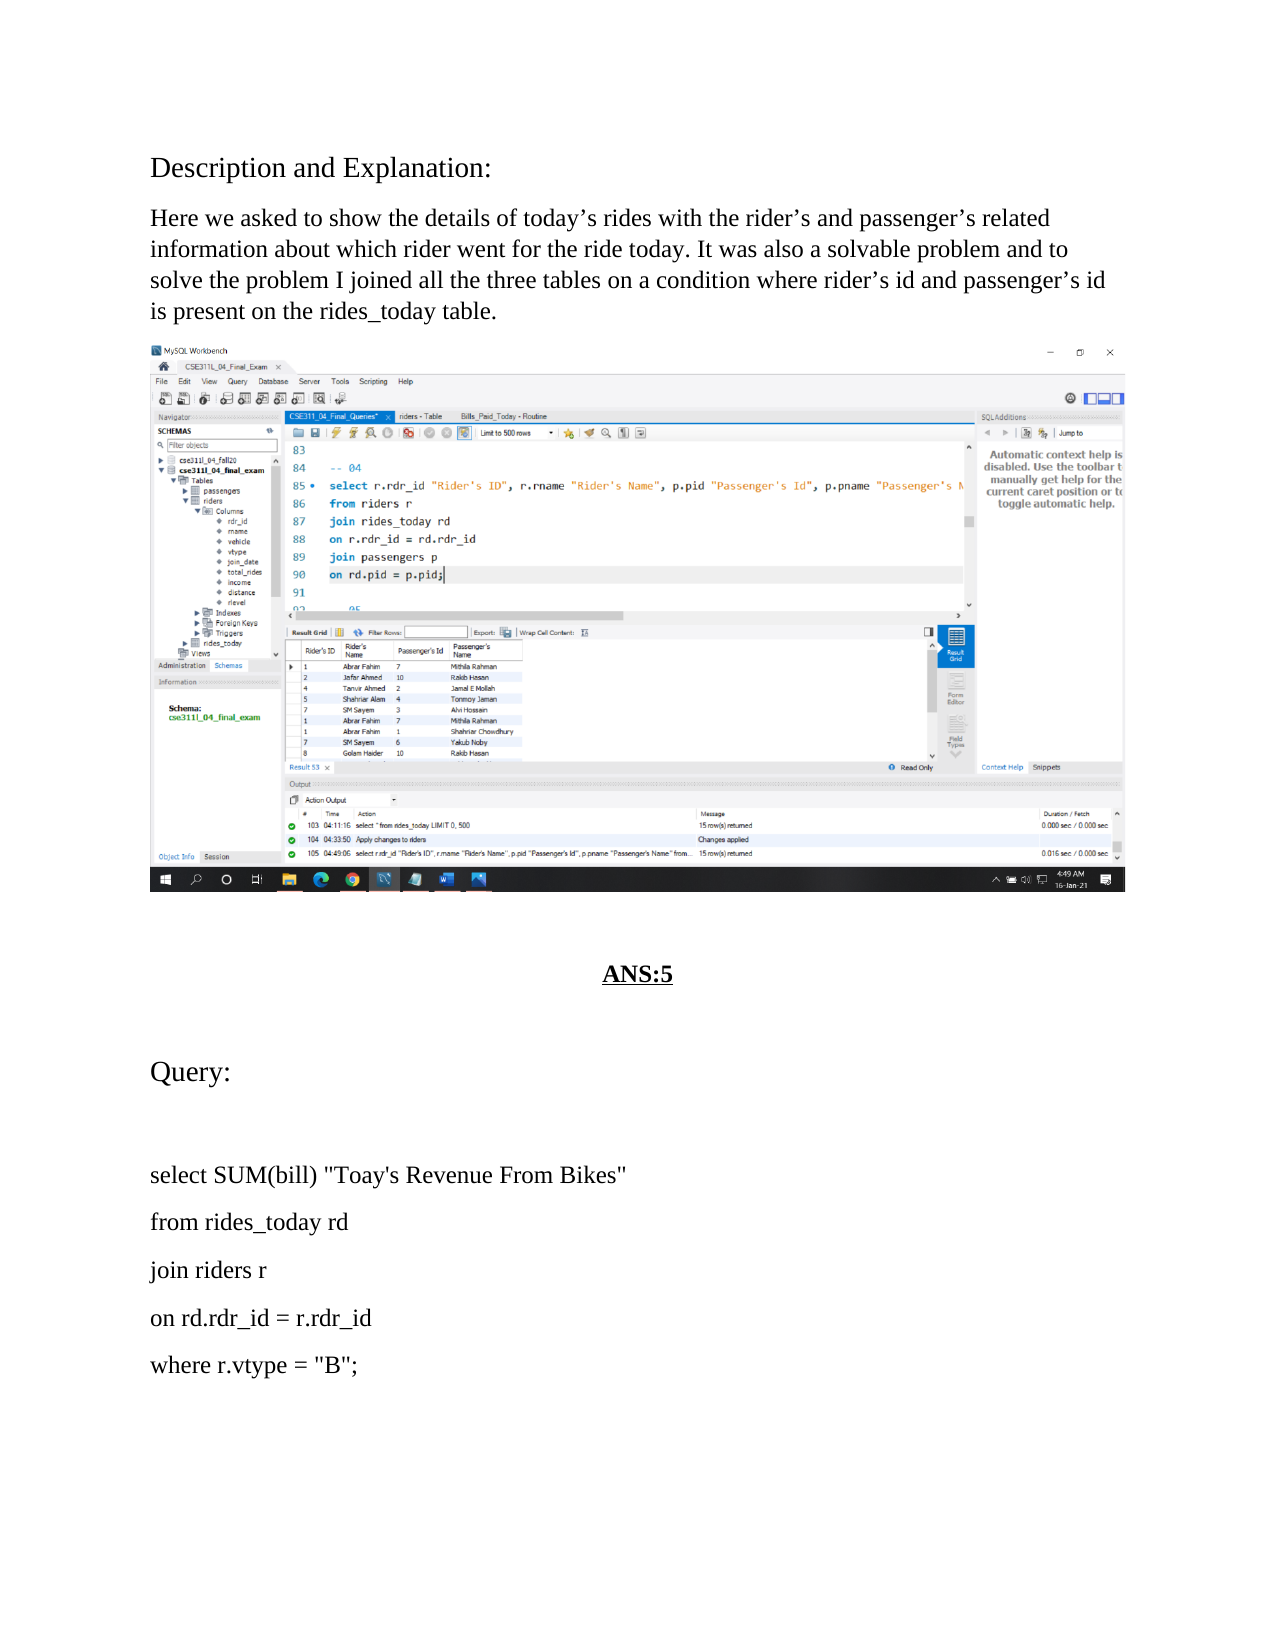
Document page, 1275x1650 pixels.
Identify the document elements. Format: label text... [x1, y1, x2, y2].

picture [150, 343, 1125, 892]
text on rd.rdr_id = r.rdr_id [150, 1303, 1125, 1332]
text Query: [150, 1054, 1125, 1088]
text Description and Explanation: [150, 150, 1125, 183]
text select SUM(bill) "Toay's Revenue From Bikes" [150, 1160, 1125, 1188]
text Here we asked to show the details of today’s rides with the rider’s and passenger’s related information about which rider went for the ride today. It was also a solvable problem and to solve the problem I joined all the three tables on a condition where rider’s id and passenger’s id is present on the rides_today table. [150, 203, 1125, 325]
text ANS:5 [150, 959, 1125, 987]
text from rides_today rd [150, 1207, 1125, 1236]
text where r.vtype = "B"; [150, 1351, 1125, 1379]
text join riders r [150, 1255, 1125, 1284]
